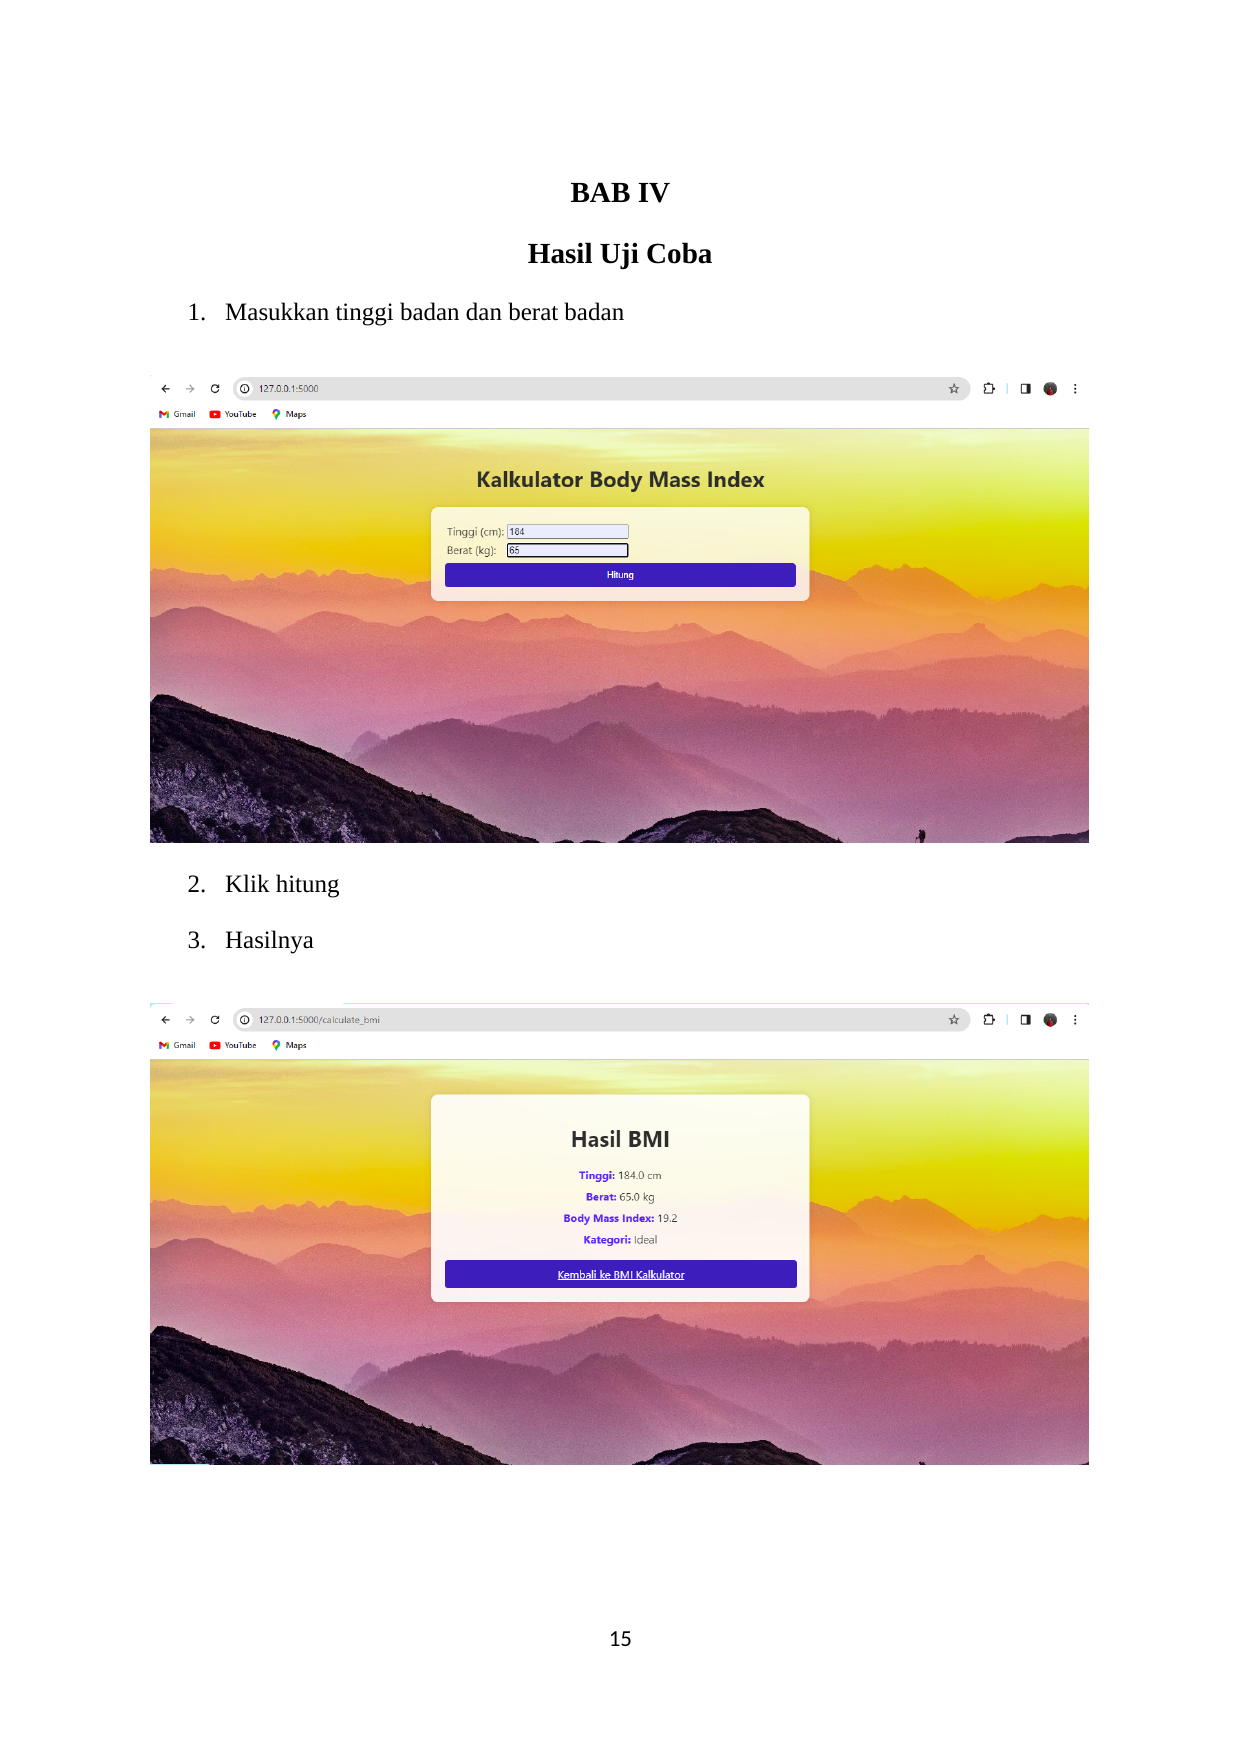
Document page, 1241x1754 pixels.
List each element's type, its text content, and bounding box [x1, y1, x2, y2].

subtitle Masukkan tinggi badan dan berat badan [187, 297, 1090, 326]
subtitle Hasil Uji Coba [150, 236, 1090, 270]
subtitle Klik hitung [187, 869, 1090, 898]
picture [150, 1003, 1089, 1465]
picture [150, 375, 1089, 843]
subtitle Hasilnya [187, 926, 1090, 954]
subtitle BAB IV [150, 175, 1090, 208]
